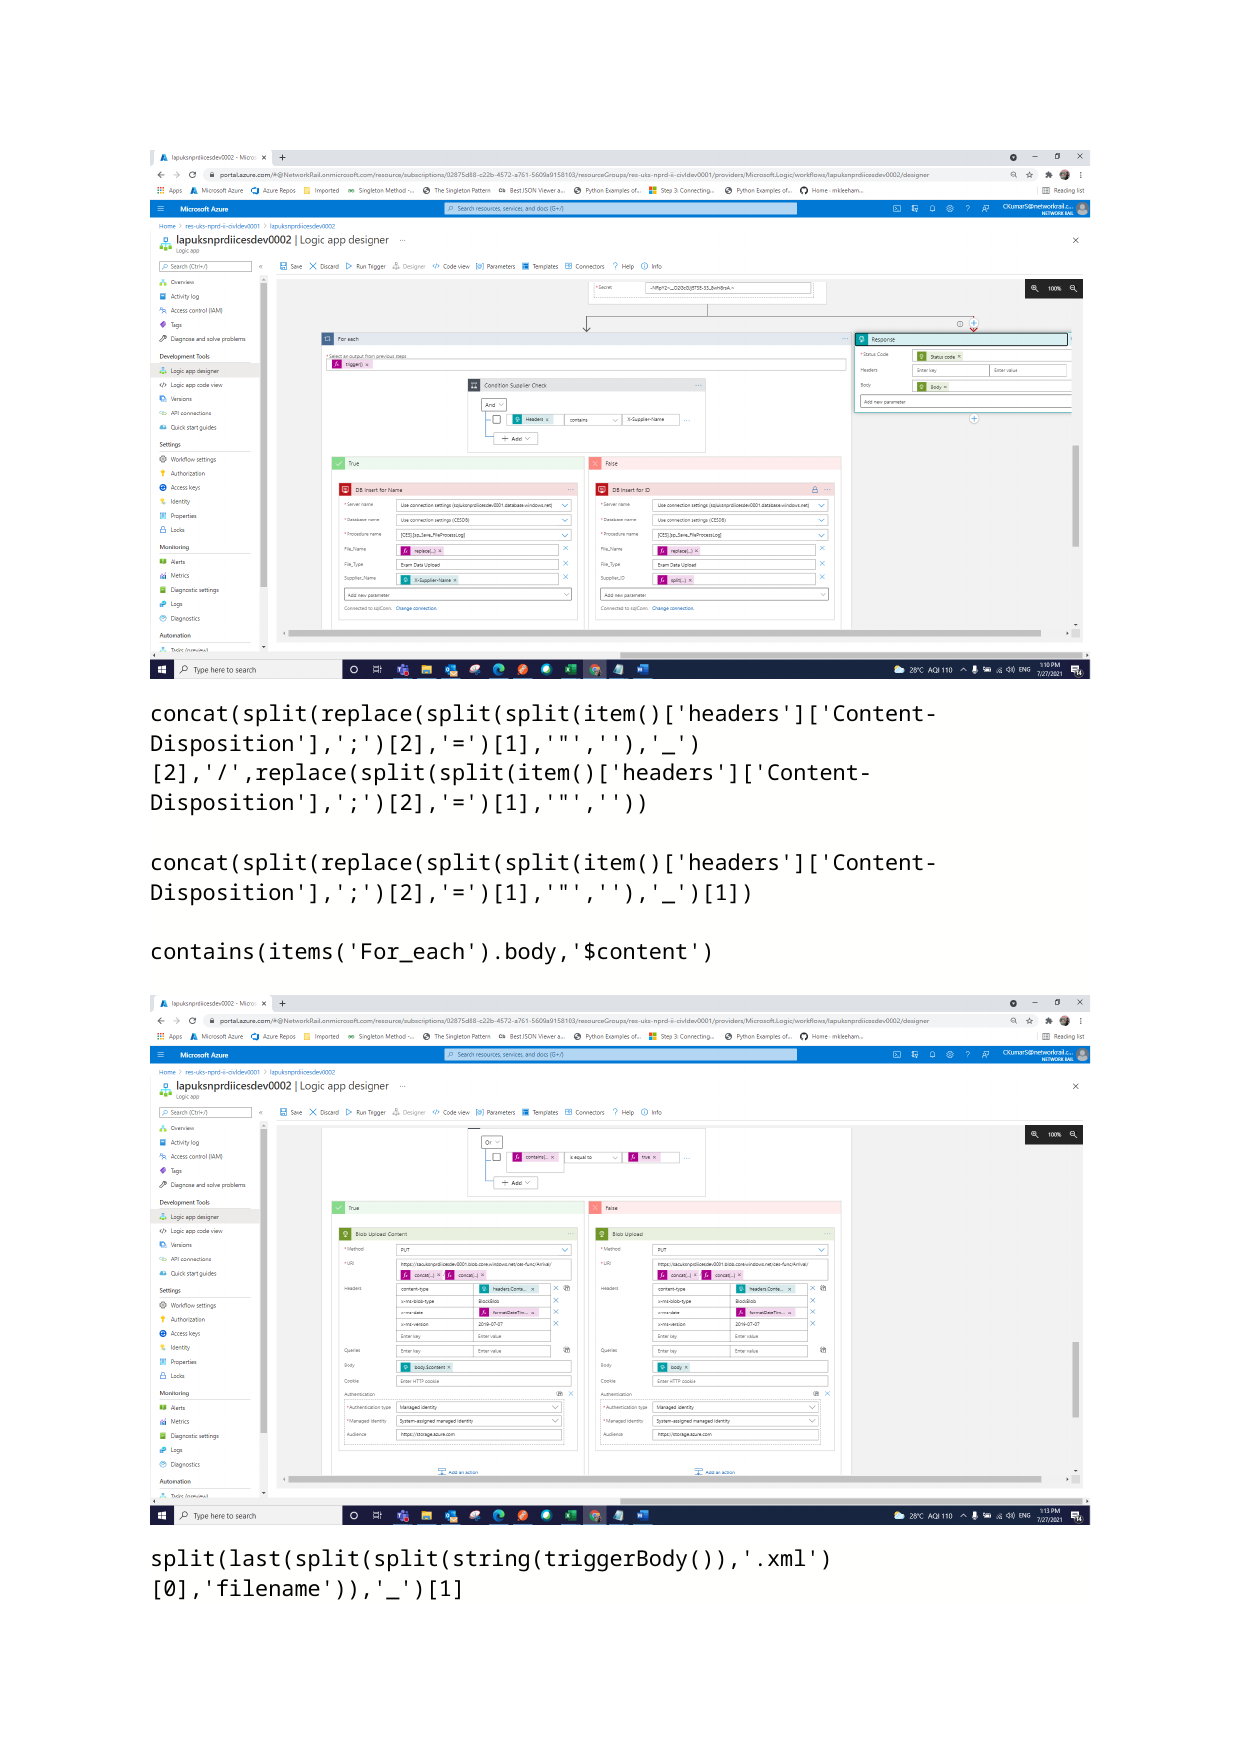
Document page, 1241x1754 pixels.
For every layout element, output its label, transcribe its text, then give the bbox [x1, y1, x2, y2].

text split(last(split(split(string(triggerBody()),'.xml')[0],'filename')),'_')[1] [150, 1543, 1090, 1603]
picture [150, 995, 1091, 1525]
text contains(items('For_each').body,'$content') [150, 936, 1090, 966]
text concat(split(replace(split(split(item()['headers']['Content-Disposition'],';')[2],'=')[1],'"',''),'_')[2],'/',replace(split(split(item()['headers']['Content-Disposition'],';')[2],'=')[1],'"','')) [150, 698, 1090, 817]
picture [150, 150, 1091, 679]
text concat(split(replace(split(split(item()['headers']['Content-Disposition'],';')[2],'=')[1],'"',''),'_')[1]) [150, 847, 1090, 906]
